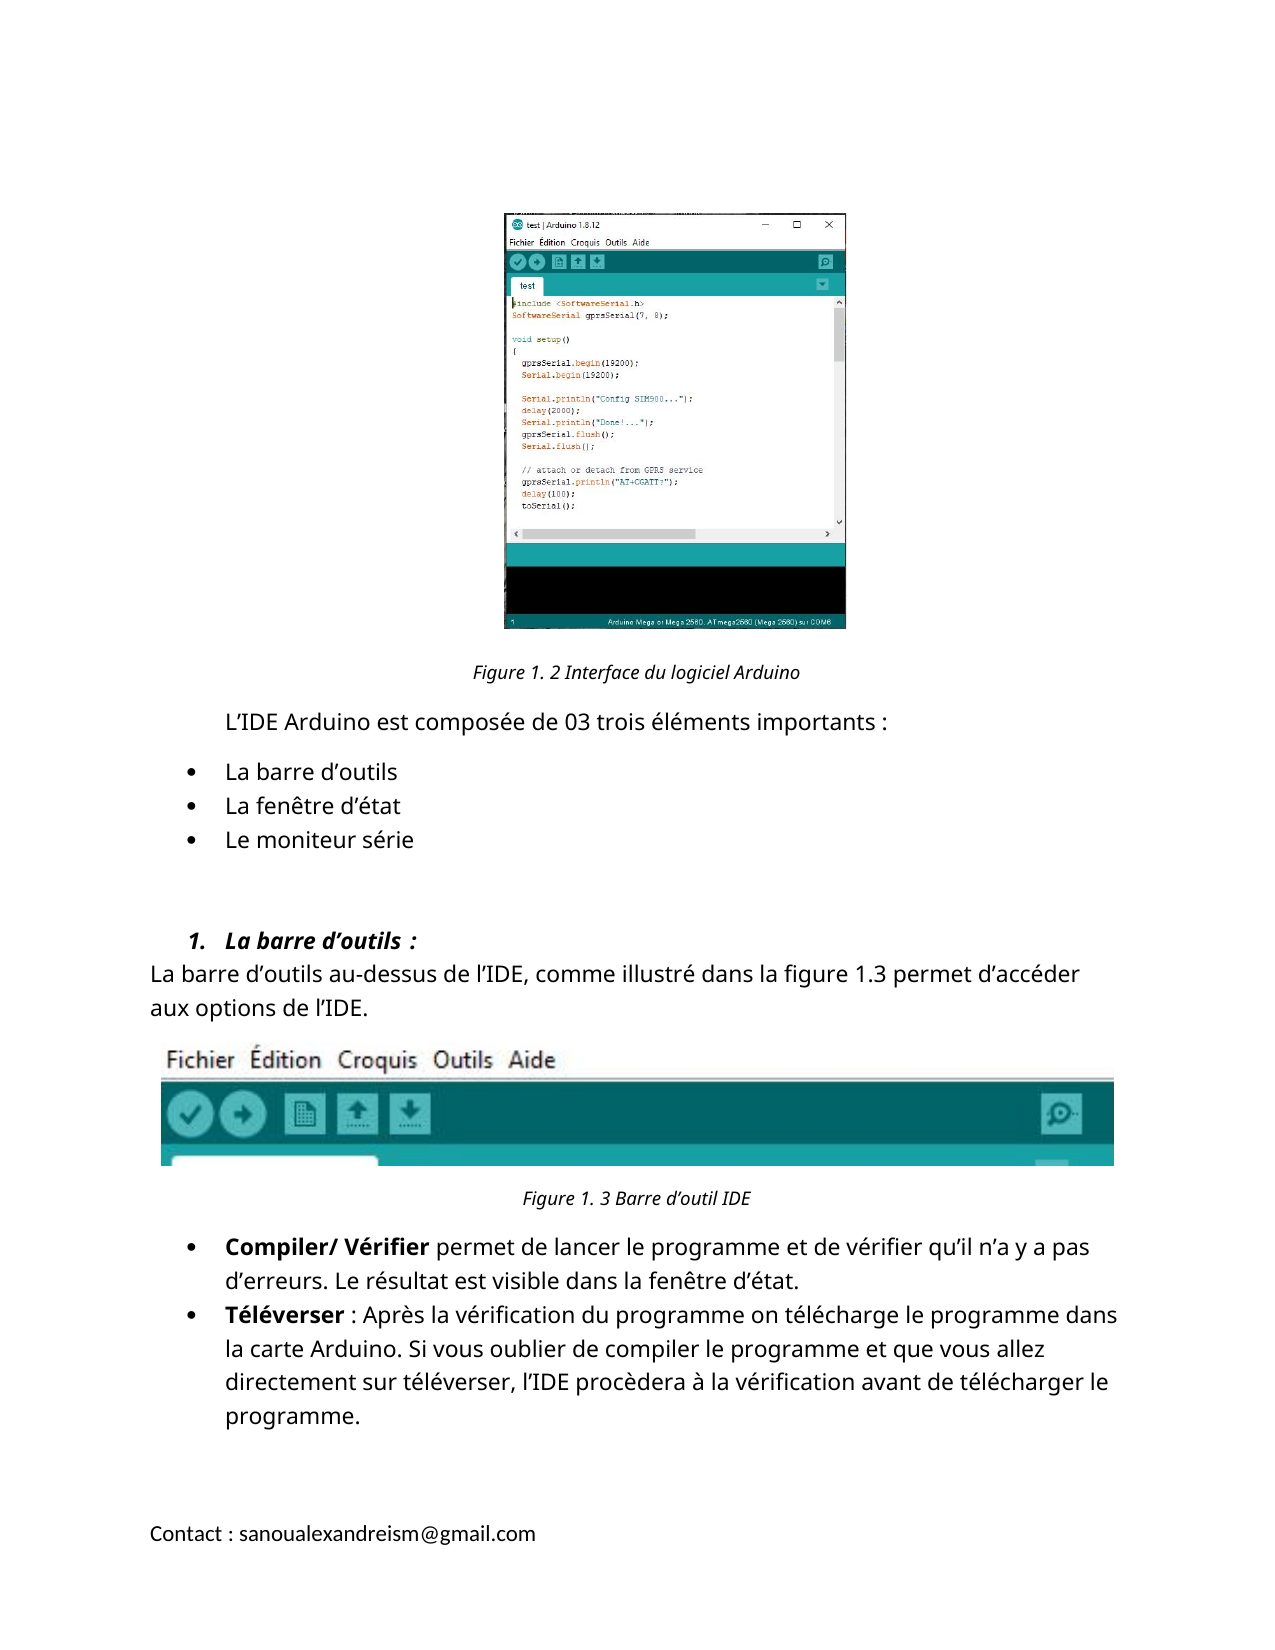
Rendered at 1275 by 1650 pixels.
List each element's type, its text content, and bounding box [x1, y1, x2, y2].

list La fenêtre d’état [187, 790, 1125, 821]
list Le moniteur série [187, 824, 1125, 855]
text Figure 1. 2 Interface du logiciel Arduino [150, 659, 1125, 685]
picture [504, 213, 847, 629]
list La barre d’outils [187, 756, 1125, 787]
text La barre d’outils au-dessus de l’IDE, comme illustré dans la figure 1.3 permet d’accéder aux options de l’IDE. [150, 958, 1125, 1023]
text L’IDE Arduino est composée de 03 trois éléments importants : [150, 706, 1125, 737]
picture [161, 1042, 1114, 1166]
subtitle La barre d’outils : [187, 924, 1125, 956]
list Compiler/ Vérifier permet de lancer le programme et de vérifier qu’il n’a y a pas d’erreurs. Le résultat est visible dans la fenêtre d’état. [187, 1231, 1125, 1296]
list Téléverser : Après la vérification du programme on télécharge le programme dans la carte Arduino. Si vous oublier de compiler le programme et que vous allez directement sur téléverser, l’IDE procèdera à la vérification avant de télécharger le programme. [187, 1299, 1125, 1431]
text Figure 1. 3 Barre d’outil IDE [150, 1185, 1125, 1210]
